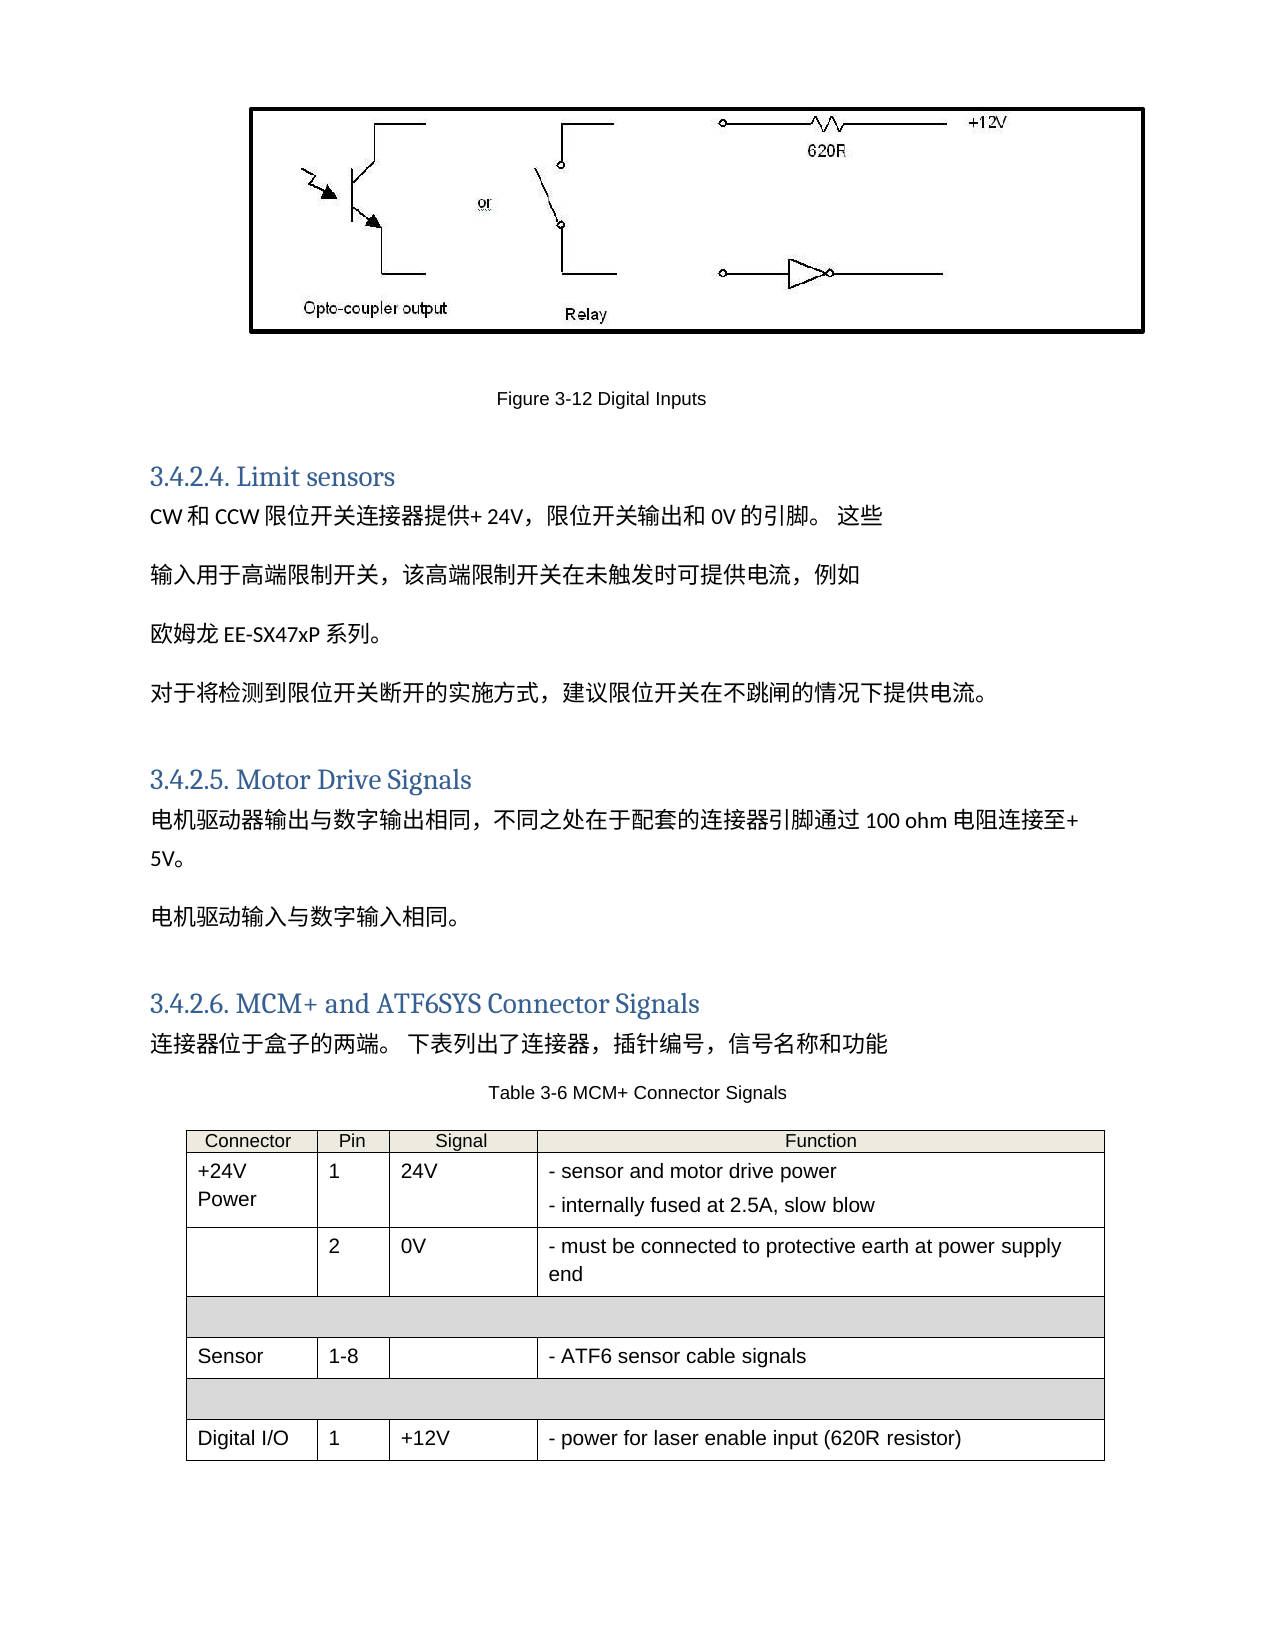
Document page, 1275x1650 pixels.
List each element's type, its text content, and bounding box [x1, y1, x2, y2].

text 电机驱动器输出与数字输出相同，不同之处在于配套的连接器引脚通过100 ohm电阻连接至+ 5V。 [150, 802, 1125, 873]
subtitle 3.4.2.5. Motor Drive Signals [150, 763, 1125, 797]
table_cell 2 [318, 1228, 389, 1296]
table_cell +24V Power [187, 1153, 317, 1227]
table_cell 1 [318, 1420, 389, 1460]
table_cell 1-8 [318, 1338, 389, 1378]
table_cell - power for laser enable input (620R resistor) [538, 1420, 1104, 1460]
table_cell sensor and motor drive power internally fused at 2.5A, slow blow [538, 1153, 1104, 1227]
picture [253, 111, 1141, 329]
text 连接器位于盒子的两端。 下表列出了连接器，插针编号，信号名称和功能 [150, 1026, 1125, 1059]
table_cell [187, 1297, 1104, 1337]
table_cell [187, 1228, 317, 1296]
table_cell Sensor [187, 1338, 317, 1378]
table_cell 1 [318, 1153, 389, 1227]
table_cell +12V [390, 1420, 537, 1460]
table_cell - ATF6 sensor cable signals [538, 1338, 1104, 1378]
text Table 3-6 MCM+ Connector Signals [150, 1084, 1125, 1104]
subtitle 3.4.2.4. Limit sensors [150, 460, 1125, 493]
table_header Connector [187, 1131, 317, 1152]
text 欧姆龙EE-SX47xP系列。 [150, 616, 1125, 649]
table_header Function [538, 1131, 1104, 1152]
table_header Pin [318, 1131, 389, 1152]
text 电机驱动输入与数字输入相同。 [150, 899, 1125, 932]
table_cell [187, 1379, 1104, 1419]
table_cell [390, 1338, 537, 1378]
text 输入用于高端限制开关，该高端限制开关在未触发时可提供电流，例如 [150, 557, 1125, 590]
text Figure 3-12 Digital Inputs [150, 388, 1053, 410]
table_cell - must be connected to protective earth at power supply end [538, 1228, 1104, 1296]
table_cell Digital I/O [187, 1420, 317, 1460]
text 对于将检测到限位开关断开的实施方式，建议限位开关在不跳闸的情况下提供电流。 [150, 675, 1125, 708]
text CW和CCW限位开关连接器提供+ 24V，限位开关输出和0V的引脚。 这些 [150, 498, 1125, 531]
table_header Signal [390, 1131, 537, 1152]
table_cell 0V [390, 1228, 537, 1296]
table_cell 24V [390, 1153, 537, 1227]
subtitle 3.4.2.6. MCM+ and ATF6SYS Connector Signals [150, 987, 1125, 1021]
